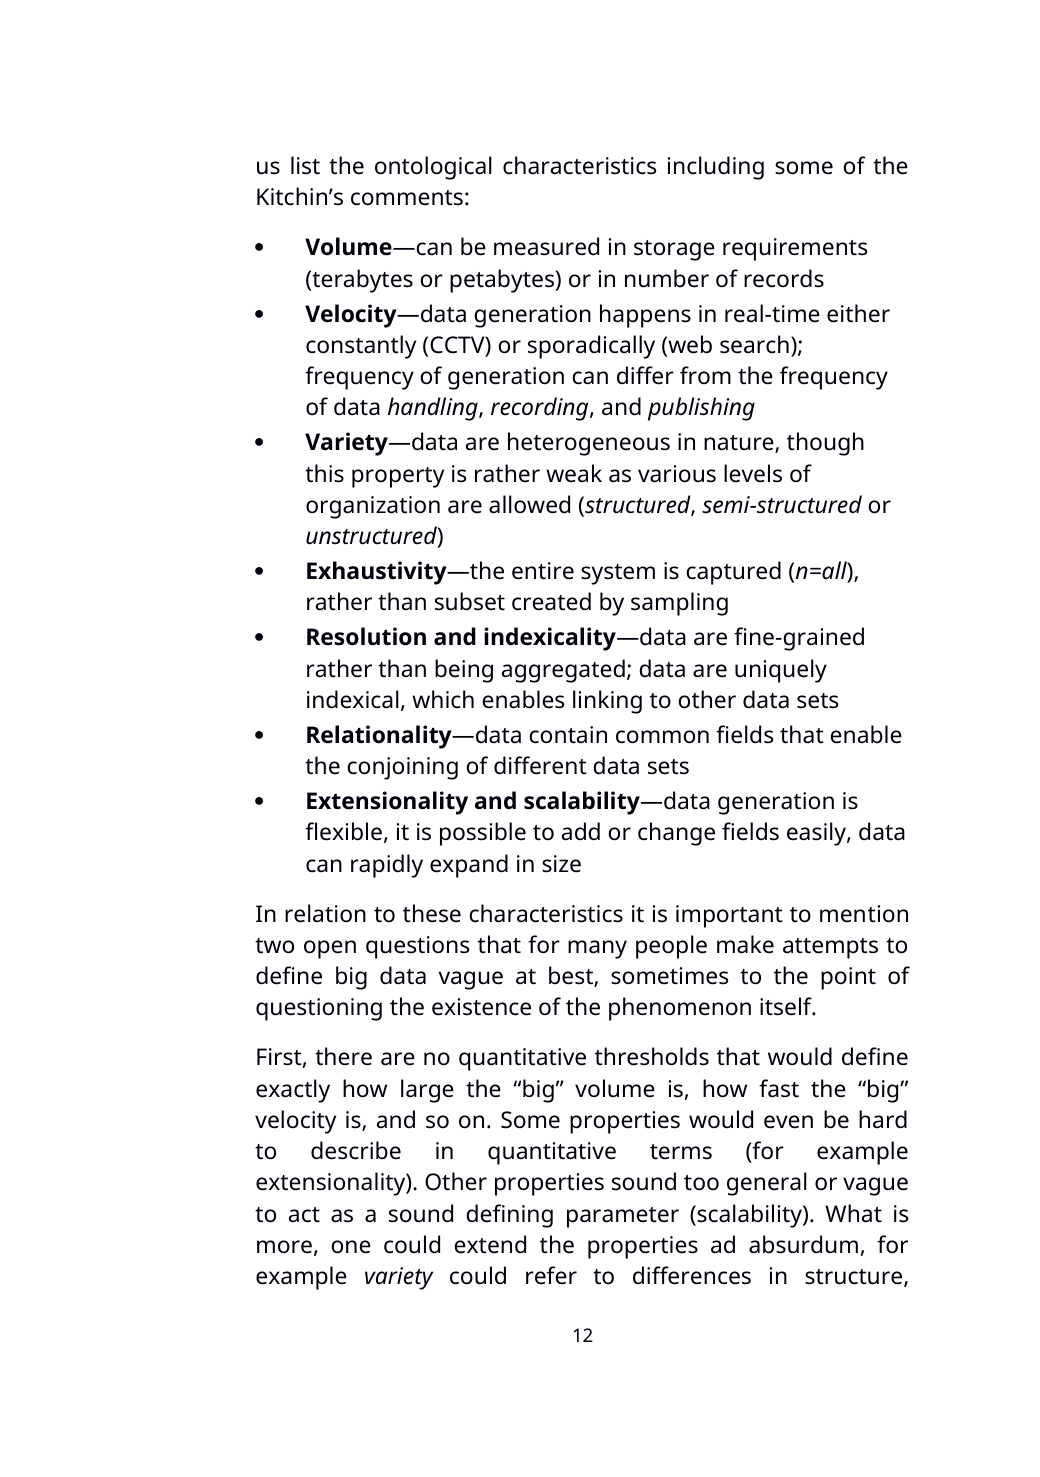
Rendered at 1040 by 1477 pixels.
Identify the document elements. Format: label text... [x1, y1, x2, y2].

text In relation to these characteristics it is important to mention two open questions that for many people make attempts to define big data vague at best, sometimes to the point of questioning the existence of the phenomenon itself. [255, 897, 910, 1022]
list Extensionality and scalability—data generation is flexible, it is possible to add or change fields easily, data can rapidly expand in size [255, 785, 910, 879]
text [255, 150, 910, 212]
list Exhaustivity—the entire system is captured (n=all), rather than subset created by sampling [255, 555, 910, 617]
list Variety—data are heterogeneous in nature, though this property is rather weak as various levels of organization are allowed (structured, semi-structured or unstructured) [255, 426, 910, 551]
list Volume—can be measured in storage requirements (terabytes or petabytes) or in number of records [255, 231, 910, 294]
list Relationality—data contain common fields that enable the conjoining of different data sets [255, 719, 910, 781]
list Resolution and indexicality—data are fine-grained rather than being aggregated; data are uniquely indexical, which enables linking to other data sets [255, 621, 910, 715]
list Velocity—data generation happens in real-time either constantly (CCTV) or sporadically (web search); frequency of generation can differ from the frequency of data handling, recording, and publishing [255, 297, 910, 422]
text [255, 1041, 910, 1291]
